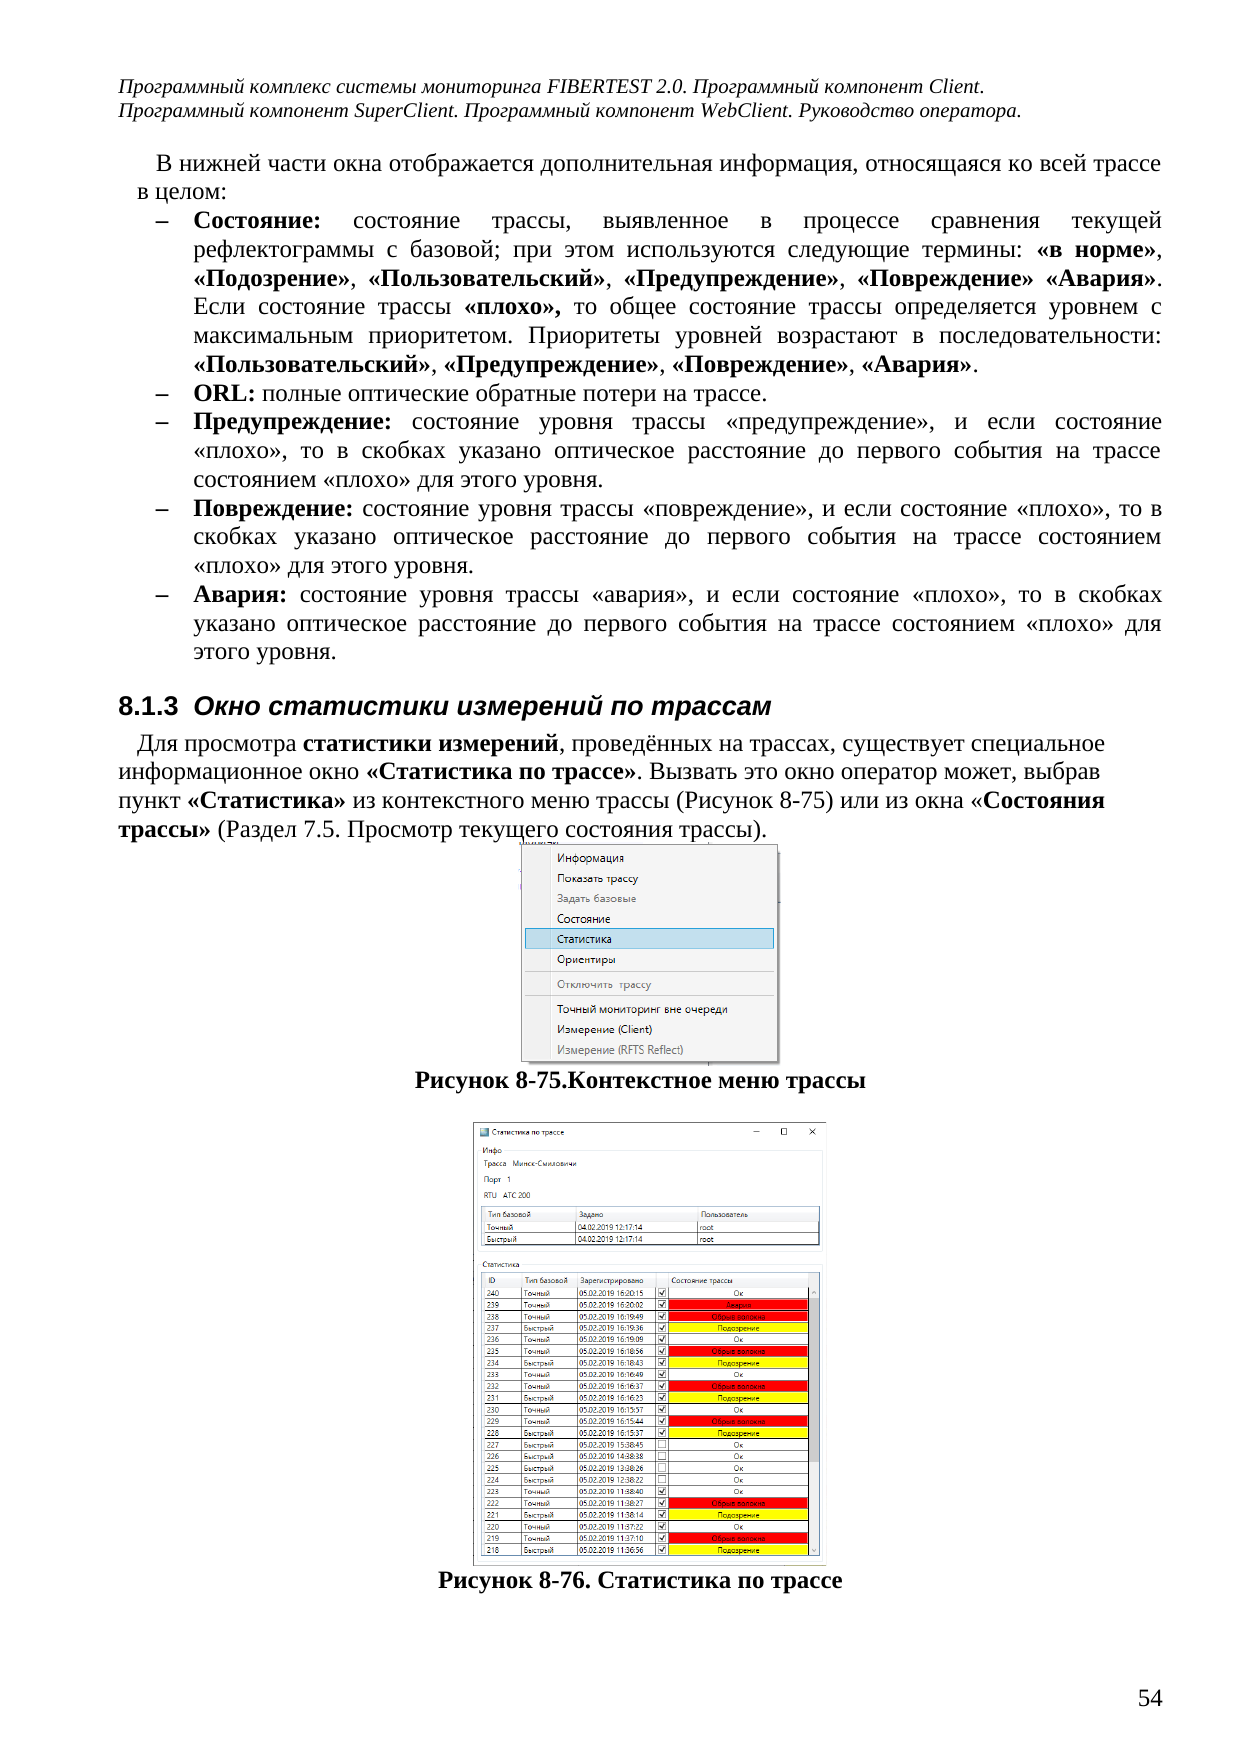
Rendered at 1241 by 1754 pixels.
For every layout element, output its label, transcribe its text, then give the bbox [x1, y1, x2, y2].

list ORL: полные оптические обратные потери на трассе. [156, 378, 1162, 406]
picture [518, 842, 781, 1066]
text В нижней части окна отображается дополнительная информация, относящаяся ко всей трассе в целом: [137, 148, 1162, 205]
list Авария: состояние уровня трассы «авария», и если состояние «плохо», то в скобках указано оптическое расстояние до первого события на трассе состоянием «плохо» для этого уровня. [156, 579, 1162, 665]
list Повреждение: состояние уровня трассы «повреждение», и если состояние «плохо», то в скобках указано оптическое расстояние до первого события на трассе состоянием «плохо» для этого уровня. [156, 493, 1162, 579]
list Состояние: состояние трассы, выявленное в процессе сравнения текущей рефлектограммы с базовой; при этом используются следующие термины: «в норме», «Подозрение», «Пользовательский», «Предупреждение», «Повреждение» «Авария». Если состояние трассы «плохо», то общее состояние трассы определяется уровнем с максимальным приоритетом. Приоритеты уровней возрастают в последовательности: «Пользовательский», «Предупреждение», «Повреждение», «Авария». [156, 205, 1162, 378]
list Предупреждение: состояние уровня трассы «предупреждение», и если состояние «плохо», то в скобках указано оптическое расстояние до первого события на трассе состоянием «плохо» для этого уровня. [156, 406, 1162, 493]
subtitle Окно статистики измерений по трассам [118, 690, 1162, 721]
picture [473, 1122, 827, 1566]
